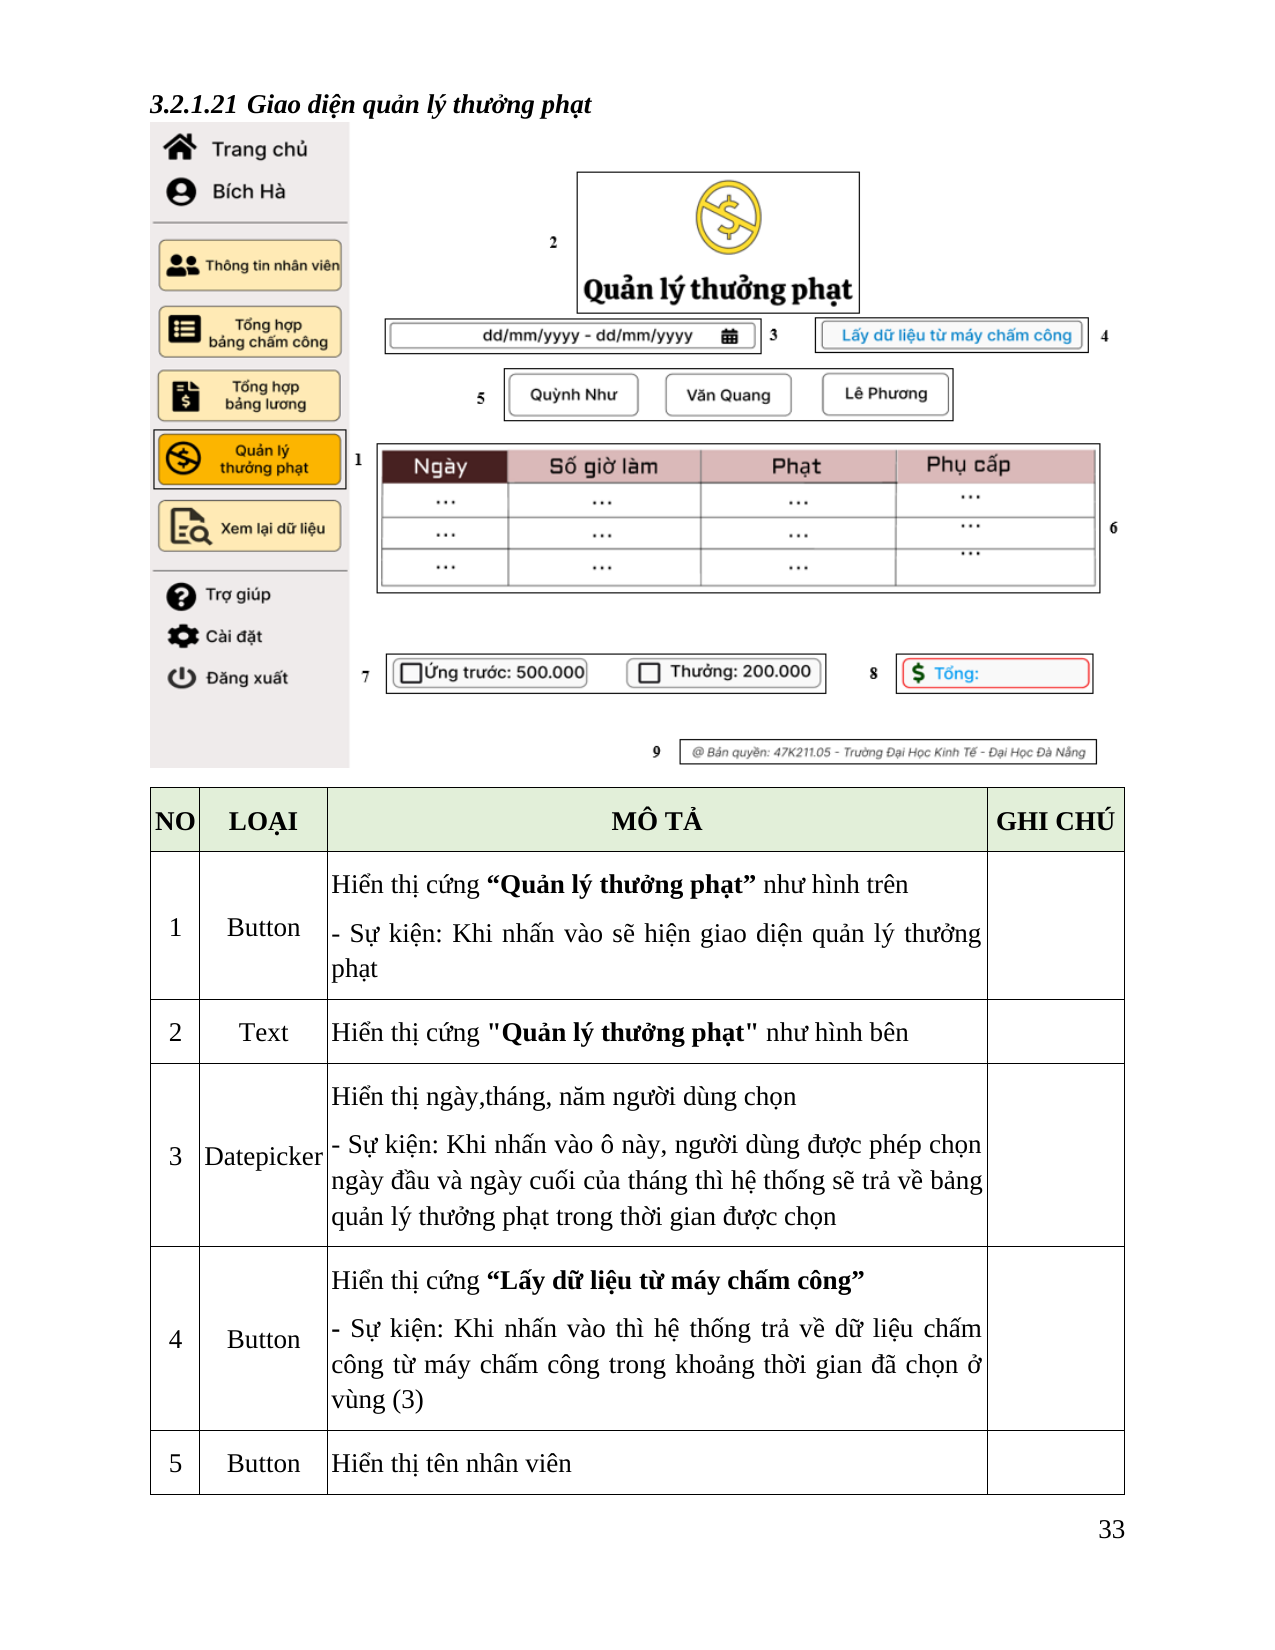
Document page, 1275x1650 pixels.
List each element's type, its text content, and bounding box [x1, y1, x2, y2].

table_cell Button [200, 1431, 327, 1493]
table_cell Hiển thị cứng “Lấy dữ liệu từ máy chấm công” - Sự kiện: Khi nhấn vào thì hệ thống trả về dữ liệu chấm công từ máy chấm công trong khoảng thời gian đã chọn ở vùng (3) [328, 1247, 987, 1430]
table_cell [988, 1247, 1124, 1430]
table_cell Text [200, 1000, 327, 1063]
table_cell Button [200, 852, 327, 999]
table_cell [328, 1431, 987, 1493]
subtitle Giao diện quản lý thưởng phạt [150, 89, 1125, 120]
table_header LOẠI [200, 788, 327, 851]
table_header MÔ TẢ [328, 788, 987, 851]
table_cell [988, 1000, 1124, 1063]
table_cell 4 [151, 1247, 199, 1430]
table_cell 3 [151, 1064, 199, 1246]
table_cell [988, 1431, 1124, 1493]
picture [150, 122, 1125, 768]
table_cell Button [200, 1247, 327, 1430]
table_cell 1 [151, 852, 199, 999]
table_cell [988, 1064, 1124, 1246]
table_cell 5 [151, 1431, 199, 1493]
table_header GHI CHÚ [988, 788, 1124, 851]
table_cell Hiển thị cứng “Quản lý thưởng phạt” như hình trên - Sự kiện: Khi nhấn vào sẽ hiện giao diện quản lý thưởng phạt [328, 852, 987, 999]
table_header NO [151, 788, 199, 851]
table_cell [988, 852, 1124, 999]
table_cell Datepicker [200, 1064, 327, 1246]
table_cell Hiển thị ngày,tháng, năm người dùng chọn - Sự kiện: Khi nhấn vào ô này, người dùng được phép chọn ngày đầu và ngày cuối của tháng thì hệ thống sẽ trả về bảng quản lý thưởng phạt trong thời gian được chọn [328, 1064, 987, 1246]
table_cell Hiển thị cứng "Quản lý thưởng phạt" như hình bên [328, 1000, 987, 1063]
table_cell 2 [151, 1000, 199, 1063]
